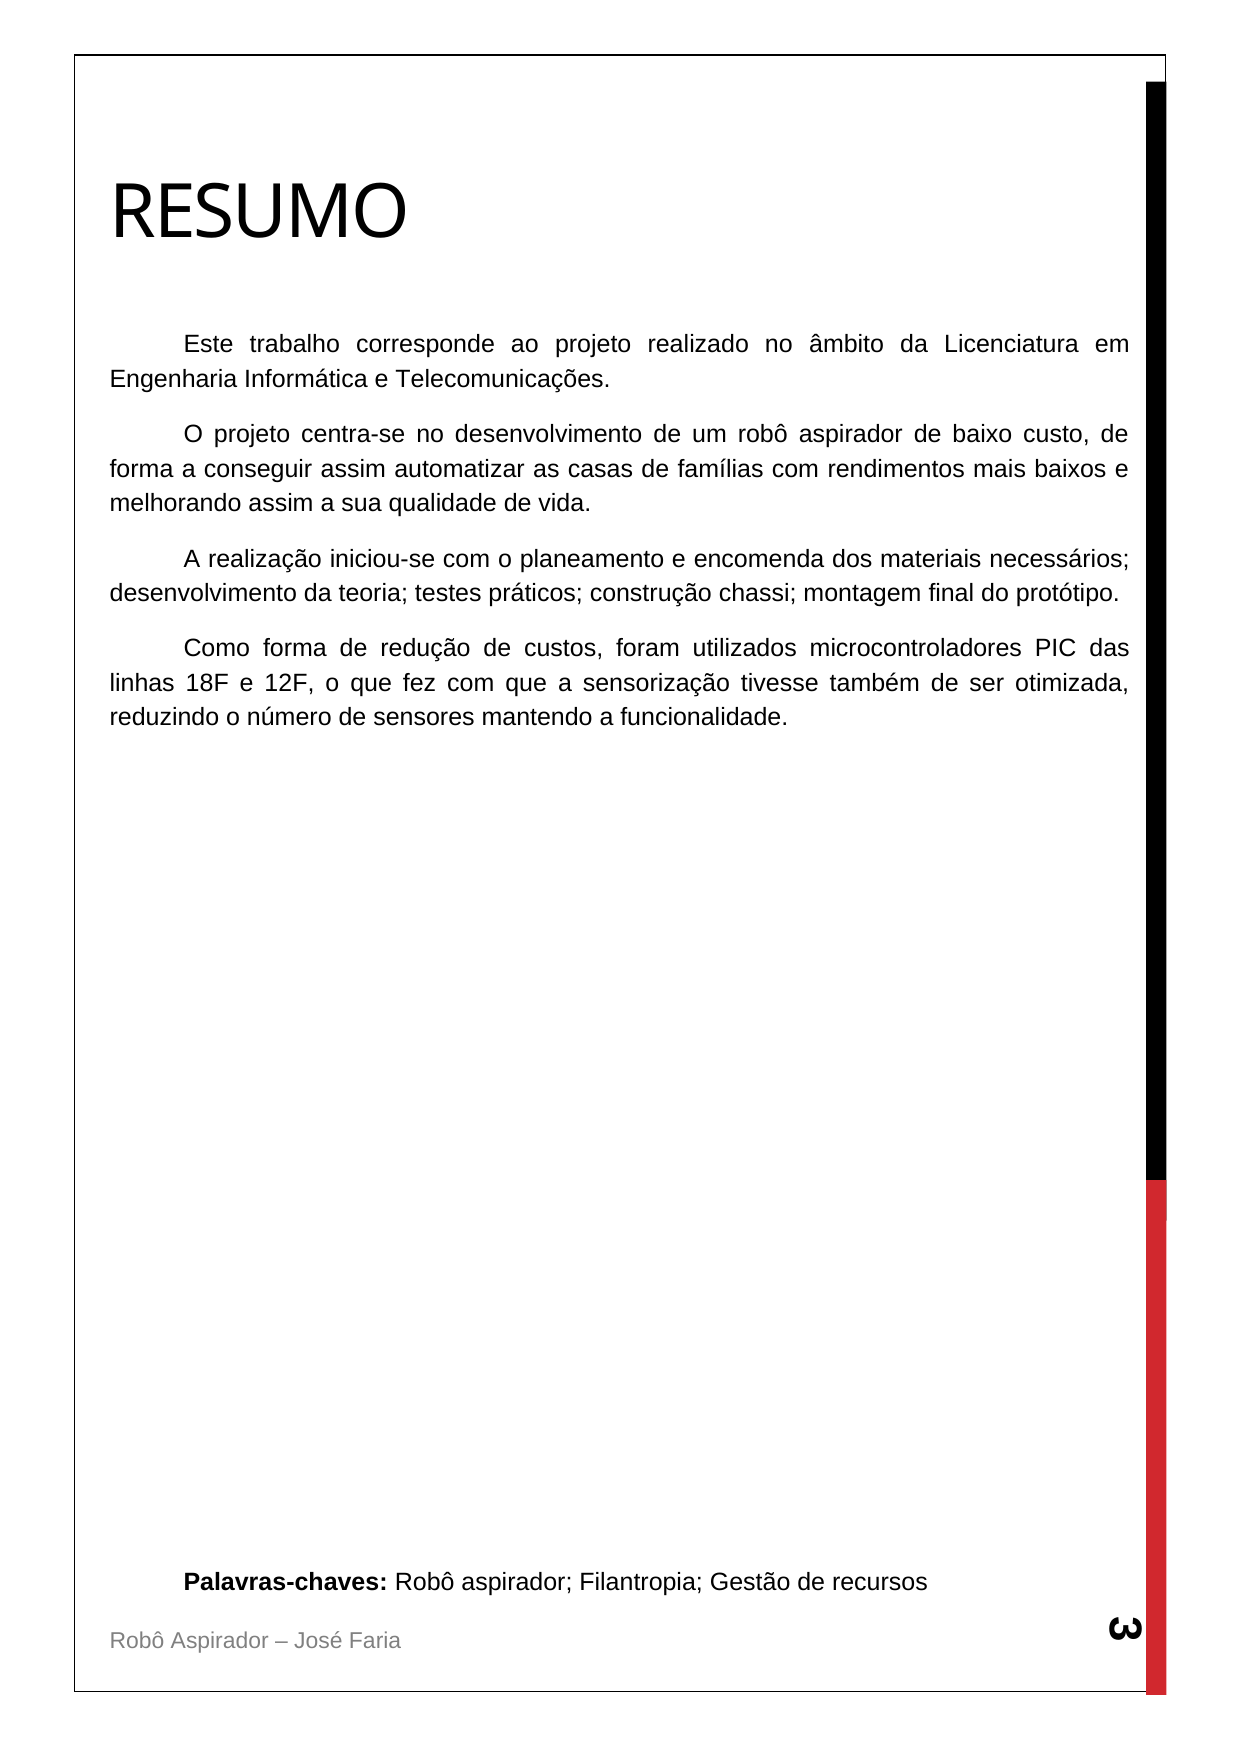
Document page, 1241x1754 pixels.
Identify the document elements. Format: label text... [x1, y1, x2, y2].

text Como forma de redução de custos, foram utilizados microcontroladores PIC das linhas 18F e 12F, o que fez com que a sensorização tivesse também de ser otimizada, reduzindo o número de sensores mantendo a funcionalidade. [109, 633, 1131, 731]
text Resumo [109, 157, 1131, 259]
text A realização iniciou-se com o planeamento e encomenda dos materiais necessários; desenvolvimento da teoria; testes práticos; construção chassi; montagem final do protótipo. [109, 543, 1131, 607]
text Este trabalho corresponde ao projeto realizado no âmbito da Licenciatura em Engenharia Informática e Telecomunicações. [109, 329, 1131, 393]
text Palavras-chaves: Robô aspirador; Filantropia; Gestão de recursos [109, 1567, 1131, 1596]
text O projeto centra-se no desenvolvimento de um robô aspirador de baixo custo, de forma a conseguir assim automatizar as casas de famílias com rendimentos mais baixos e melhorando assim a sua qualidade de vida. [109, 419, 1131, 517]
